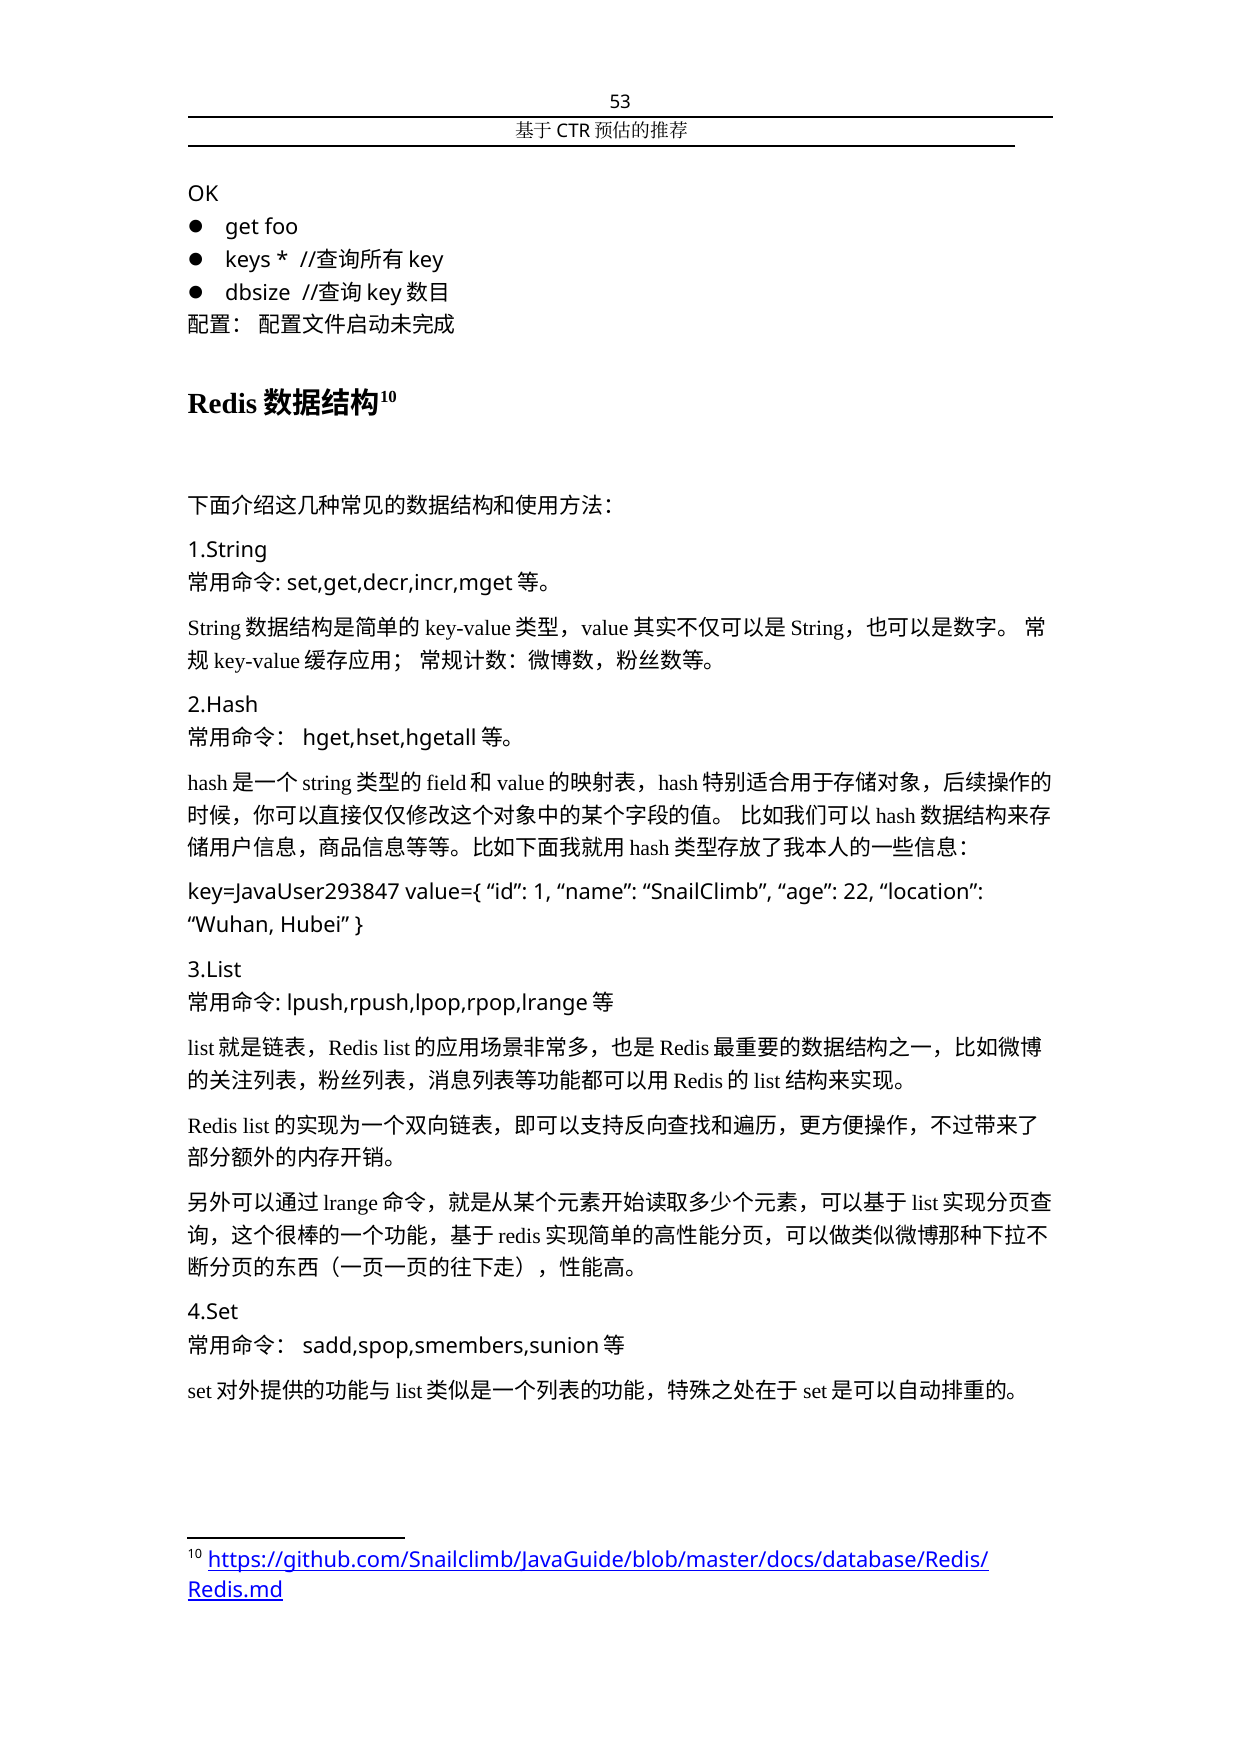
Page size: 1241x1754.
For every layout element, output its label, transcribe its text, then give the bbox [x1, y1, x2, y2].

list keys * //查询所有key [187, 242, 1053, 274]
text 另外可以通过lrange命令，就是从某个元素开始读取多少个元素，可以基于list实现分页查询，这个很棒的一个功能，基于redis实现简单的高性能分页，可以做类似微博那种下拉不断分页的东西（一页一页的往下走），性能高。 [187, 1185, 1053, 1282]
text 常用命令: lpush,rpush,lpop,rpop,lrange等 [187, 985, 1053, 1017]
text 2.Hash [187, 687, 1053, 720]
text 1.String [187, 532, 1053, 565]
list get foo [187, 209, 1053, 242]
text set对外提供的功能与list类似是一个列表的功能，特殊之处在于set是可以自动排重的。 [187, 1372, 1053, 1405]
text String数据结构是简单的key-value类型，value其实不仅可以是String，也可以是数字。 常规key-value缓存应用； 常规计数：微博数，粉丝数等。 [187, 610, 1053, 675]
text OK [187, 177, 1053, 209]
text list就是链表，Redis list的应用场景非常多，也是Redis最重要的数据结构之一，比如微博的关注列表，粉丝列表，消息列表等功能都可以用Redis的list结构来实现。 [187, 1030, 1053, 1095]
text 下面介绍这几种常见的数据结构和使用方法： [187, 487, 1053, 520]
text 配置： 配置文件启动未完成 [187, 307, 1053, 339]
subtitle Redis数据结构 [187, 368, 1053, 433]
text hash是一个string类型的field和value的映射表，hash特别适合用于存储对象，后续操作的时候，你可以直接仅仅修改这个对象中的某个字段的值。 比如我们可以hash数据结构来存储用户信息，商品信息等等。比如下面我就用hash类型存放了我本人的一些信息： [187, 765, 1053, 862]
text 3.List [187, 952, 1053, 985]
list dbsize //查询key数目 [187, 274, 1053, 307]
text 常用命令： sadd,spop,smembers,sunion等 [187, 1327, 1053, 1360]
text 常用命令: set,get,decr,incr,mget等。 [187, 565, 1053, 597]
text key=JavaUser293847 value={ “id”: 1, “name”: “SnailClimb”, “age”: 22, “location”: “Wuhan, Hubei” } [187, 875, 1053, 940]
text 常用命令： hget,hset,hgetall等。 [187, 720, 1053, 752]
text Redis list的实现为一个双向链表，即可以支持反向查找和遍历，更方便操作，不过带来了部分额外的内存开销。 [187, 1107, 1053, 1172]
text 4.Set [187, 1295, 1053, 1327]
